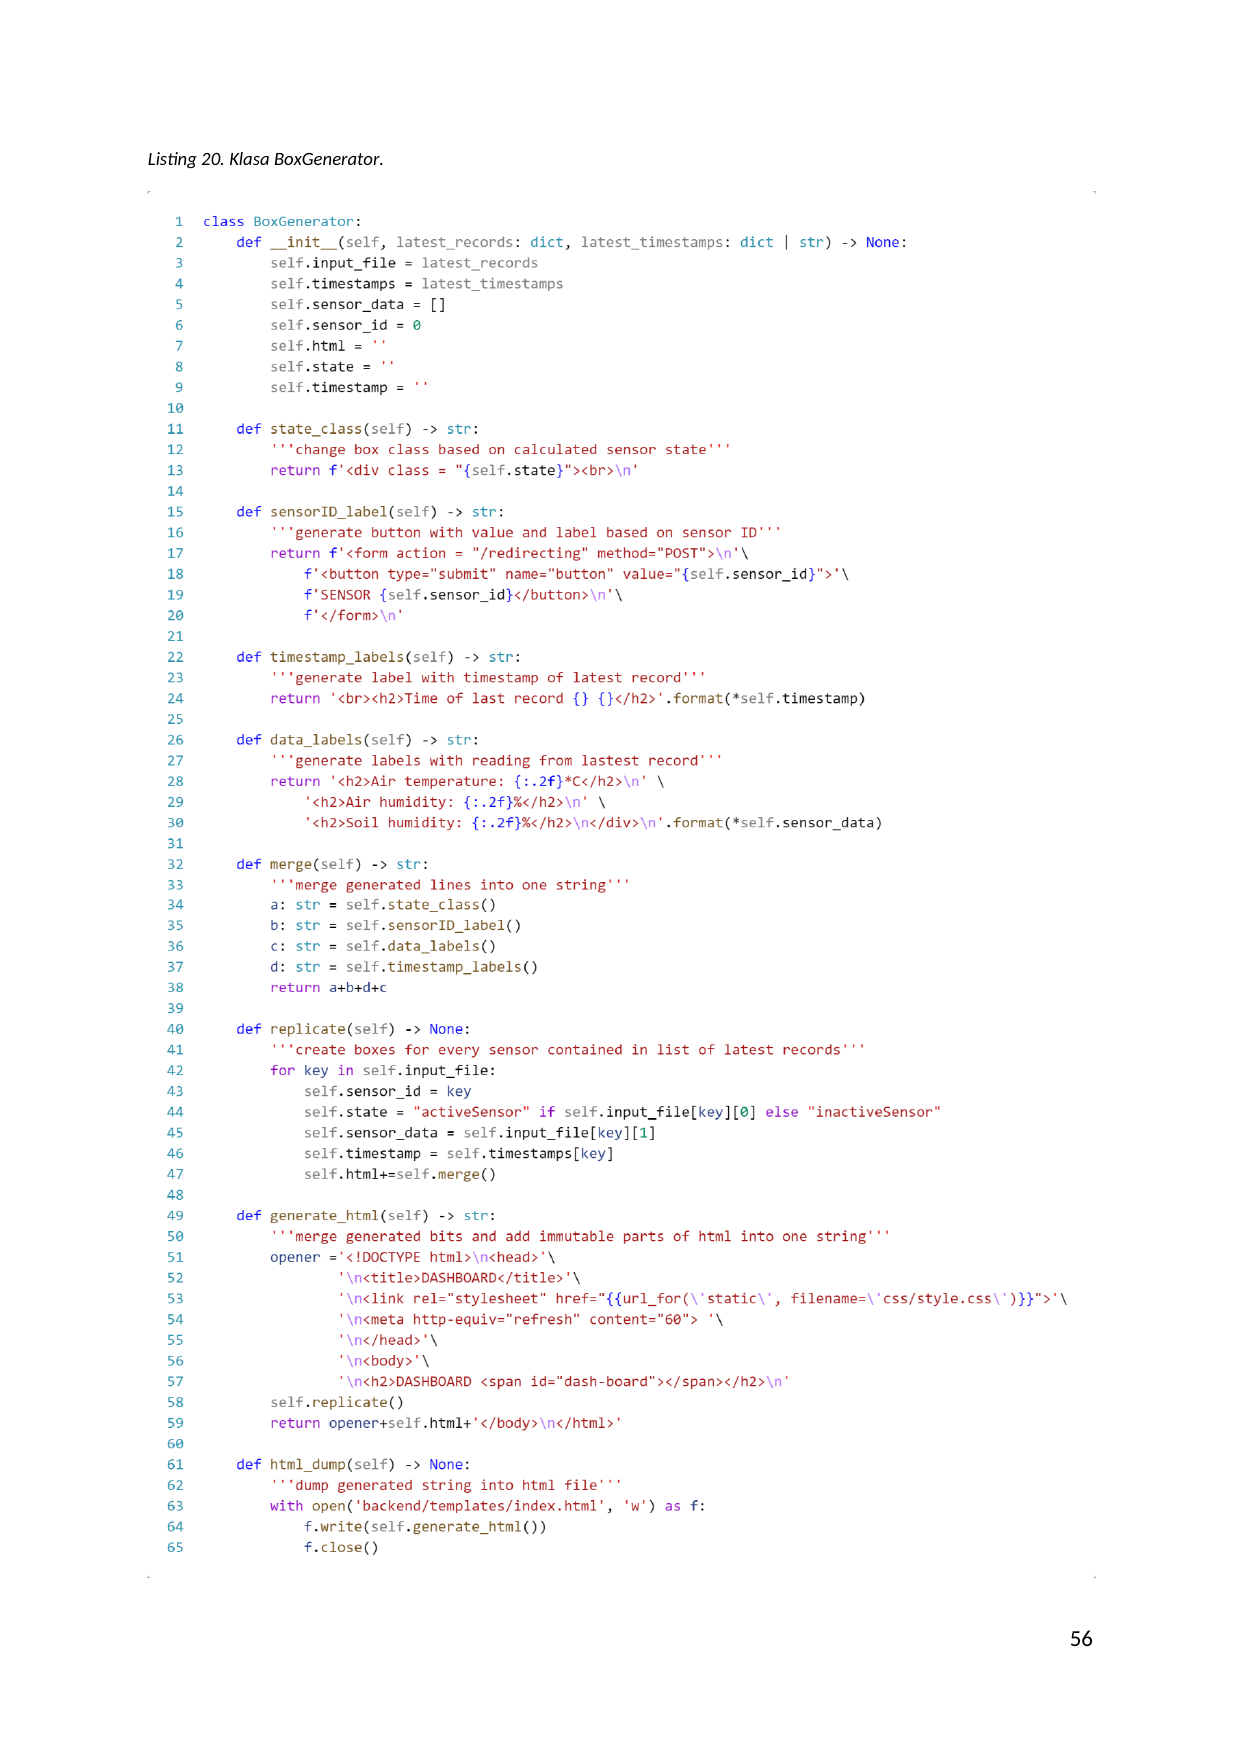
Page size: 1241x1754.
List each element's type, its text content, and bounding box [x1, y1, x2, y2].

picture [147, 191, 1096, 1578]
text Listing 20. Klasa BoxGenerator. [148, 148, 1093, 171]
